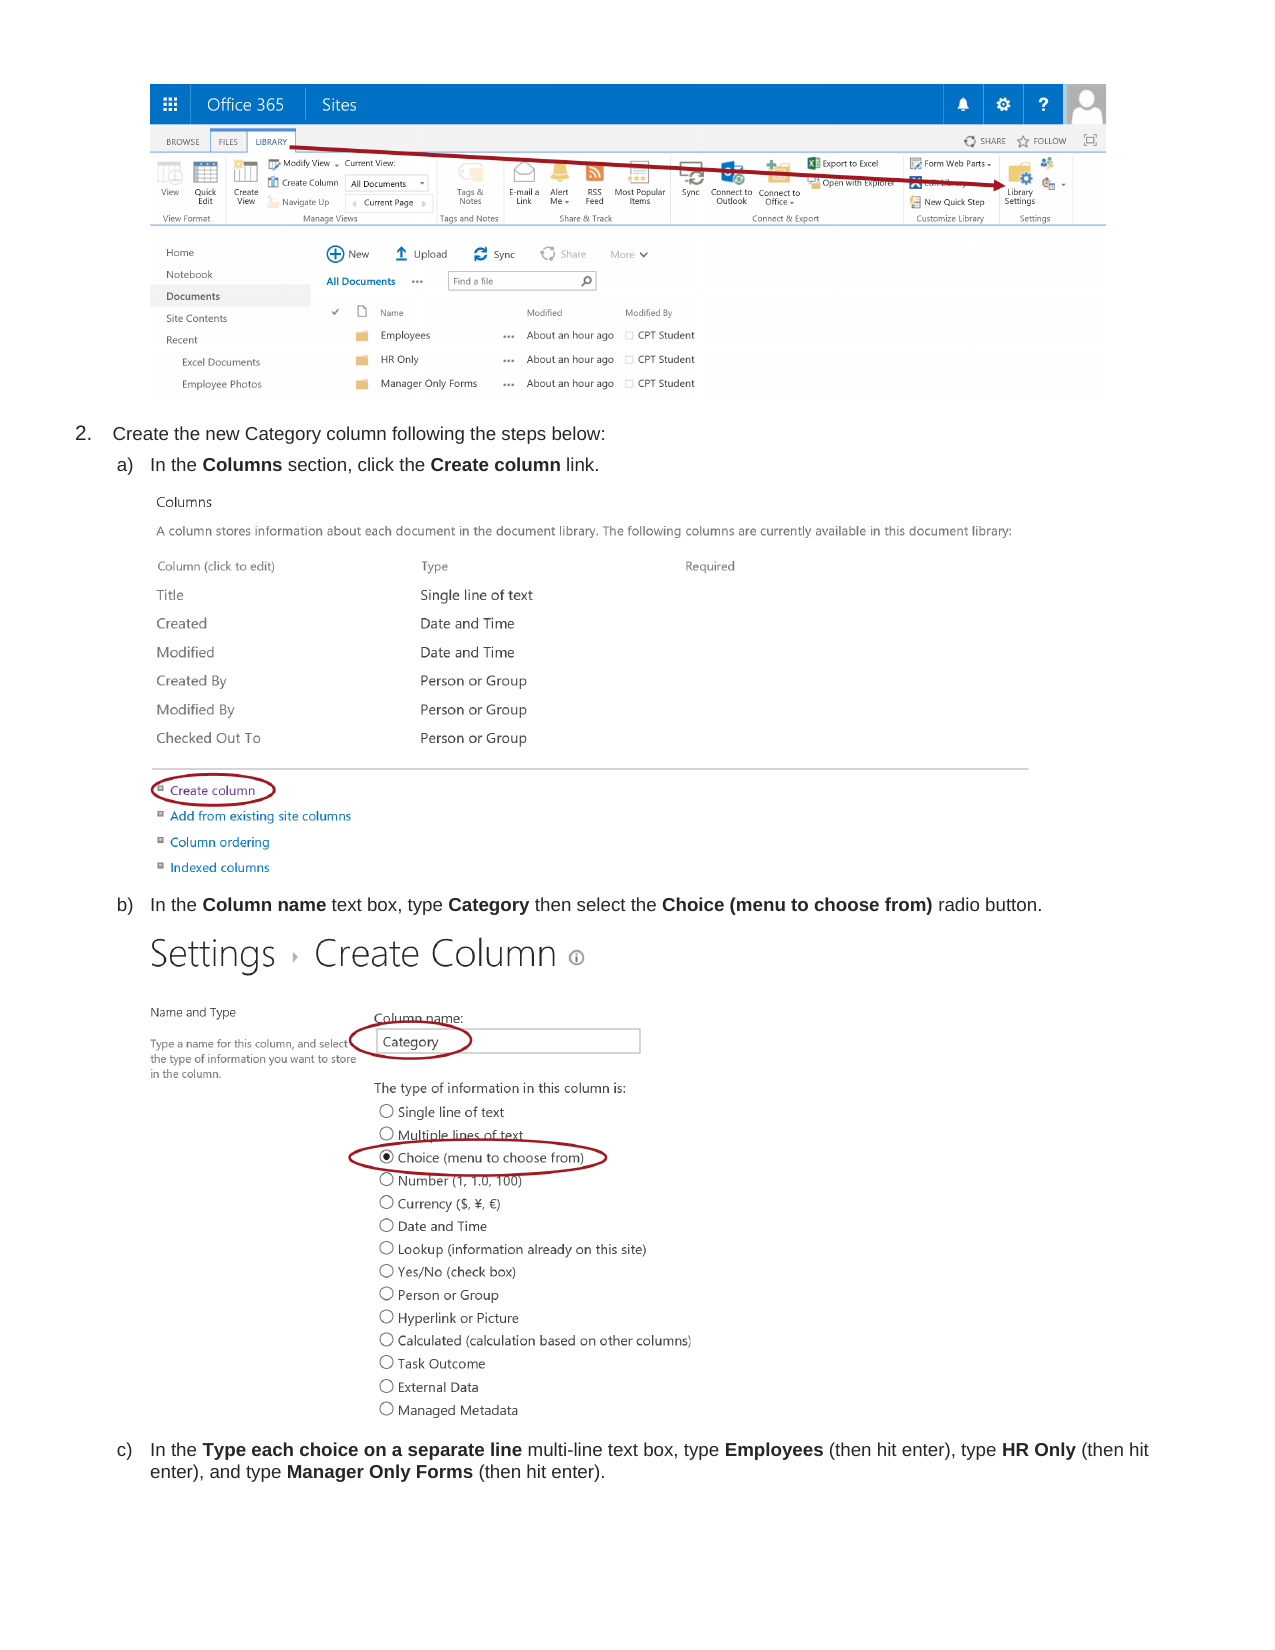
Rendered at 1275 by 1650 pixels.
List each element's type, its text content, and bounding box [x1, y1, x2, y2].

picture [150, 84, 1107, 400]
picture [150, 937, 691, 1418]
list In the Columns section, click the Create column link. [117, 453, 1200, 475]
text In the Column name text box, type Category then select the Choice (menu to choose from) radio button. [117, 894, 1200, 915]
list Create the new Category column following the steps below: [75, 421, 1200, 445]
text In the Type each choice on a separate line multi-line text box, type Employees (then hit enter), type HR Only (then hit enter), and type Manager Only Forms (then hit enter). [117, 1439, 1200, 1482]
picture [150, 497, 1029, 872]
